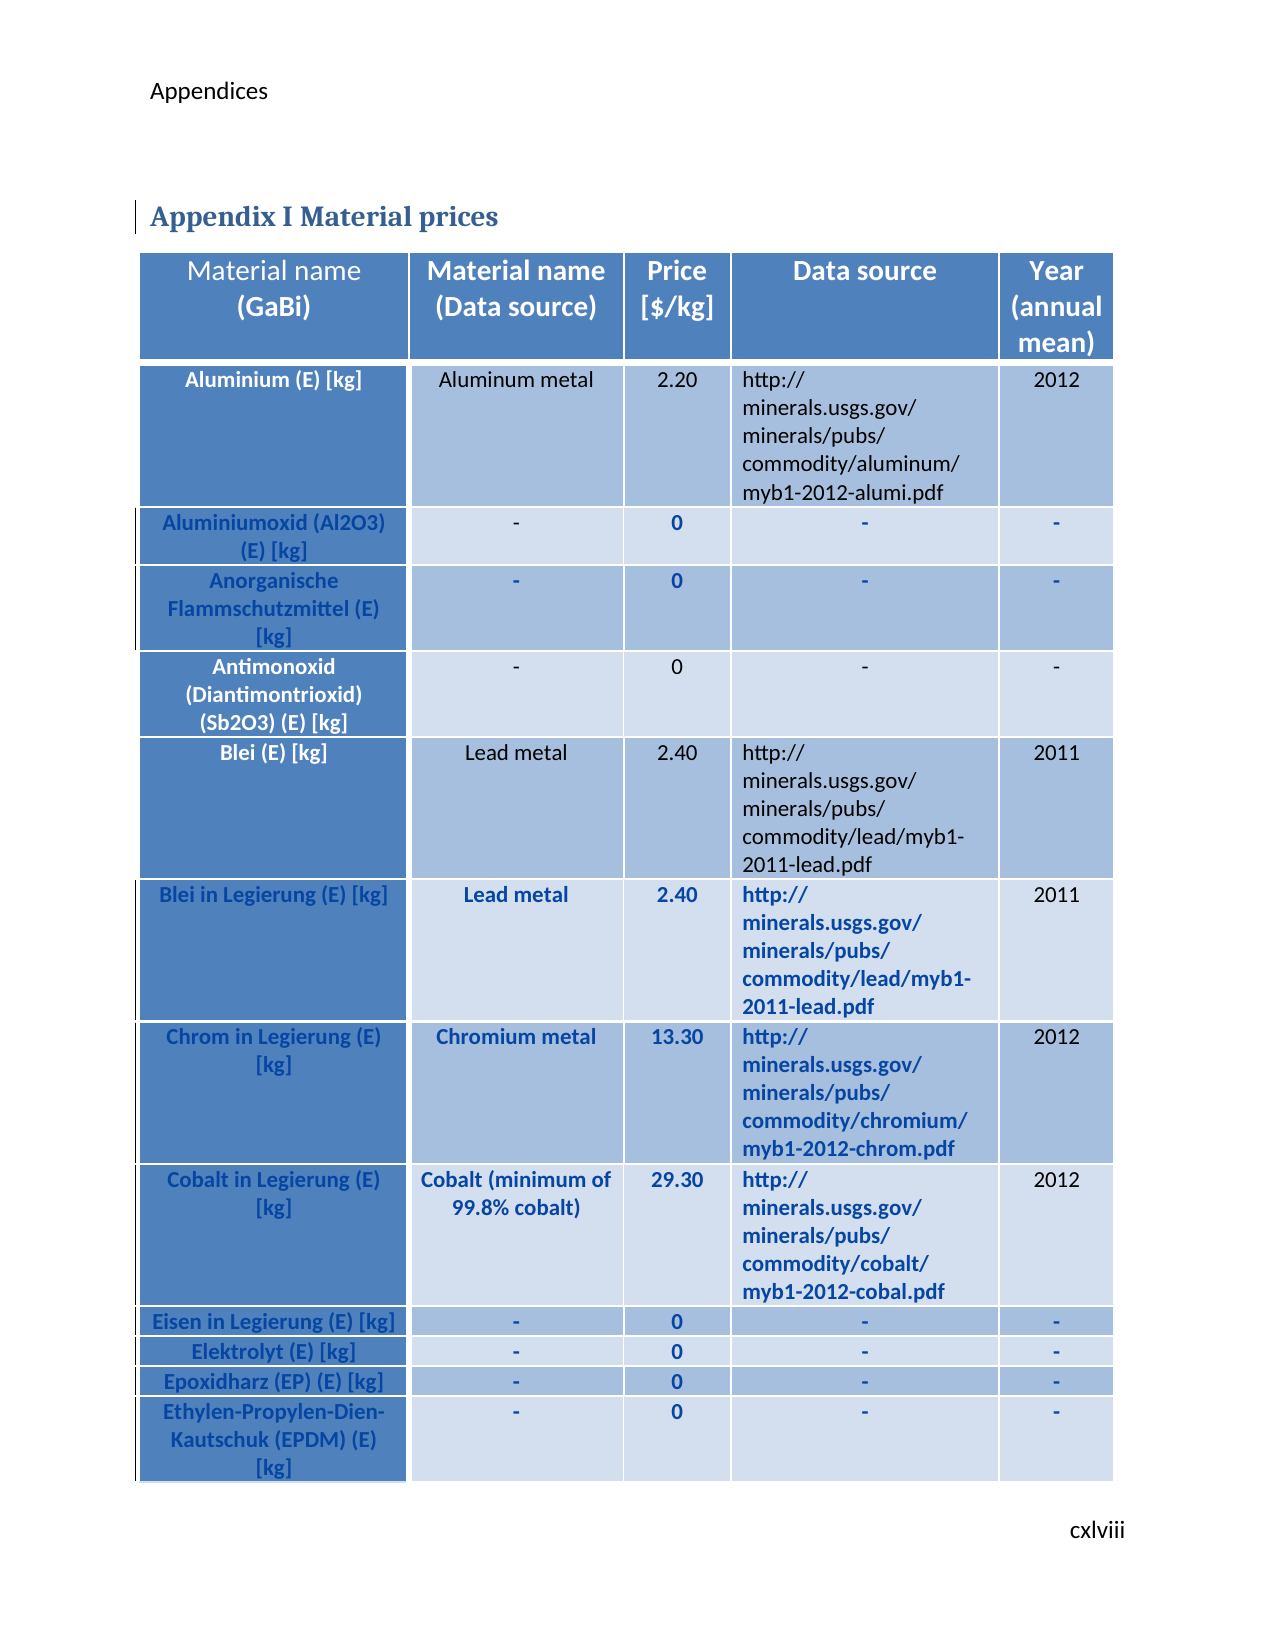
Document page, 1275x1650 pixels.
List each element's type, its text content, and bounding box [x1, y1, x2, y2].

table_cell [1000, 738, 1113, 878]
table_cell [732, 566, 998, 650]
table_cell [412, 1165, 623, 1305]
list Material prices [150, 200, 1125, 233]
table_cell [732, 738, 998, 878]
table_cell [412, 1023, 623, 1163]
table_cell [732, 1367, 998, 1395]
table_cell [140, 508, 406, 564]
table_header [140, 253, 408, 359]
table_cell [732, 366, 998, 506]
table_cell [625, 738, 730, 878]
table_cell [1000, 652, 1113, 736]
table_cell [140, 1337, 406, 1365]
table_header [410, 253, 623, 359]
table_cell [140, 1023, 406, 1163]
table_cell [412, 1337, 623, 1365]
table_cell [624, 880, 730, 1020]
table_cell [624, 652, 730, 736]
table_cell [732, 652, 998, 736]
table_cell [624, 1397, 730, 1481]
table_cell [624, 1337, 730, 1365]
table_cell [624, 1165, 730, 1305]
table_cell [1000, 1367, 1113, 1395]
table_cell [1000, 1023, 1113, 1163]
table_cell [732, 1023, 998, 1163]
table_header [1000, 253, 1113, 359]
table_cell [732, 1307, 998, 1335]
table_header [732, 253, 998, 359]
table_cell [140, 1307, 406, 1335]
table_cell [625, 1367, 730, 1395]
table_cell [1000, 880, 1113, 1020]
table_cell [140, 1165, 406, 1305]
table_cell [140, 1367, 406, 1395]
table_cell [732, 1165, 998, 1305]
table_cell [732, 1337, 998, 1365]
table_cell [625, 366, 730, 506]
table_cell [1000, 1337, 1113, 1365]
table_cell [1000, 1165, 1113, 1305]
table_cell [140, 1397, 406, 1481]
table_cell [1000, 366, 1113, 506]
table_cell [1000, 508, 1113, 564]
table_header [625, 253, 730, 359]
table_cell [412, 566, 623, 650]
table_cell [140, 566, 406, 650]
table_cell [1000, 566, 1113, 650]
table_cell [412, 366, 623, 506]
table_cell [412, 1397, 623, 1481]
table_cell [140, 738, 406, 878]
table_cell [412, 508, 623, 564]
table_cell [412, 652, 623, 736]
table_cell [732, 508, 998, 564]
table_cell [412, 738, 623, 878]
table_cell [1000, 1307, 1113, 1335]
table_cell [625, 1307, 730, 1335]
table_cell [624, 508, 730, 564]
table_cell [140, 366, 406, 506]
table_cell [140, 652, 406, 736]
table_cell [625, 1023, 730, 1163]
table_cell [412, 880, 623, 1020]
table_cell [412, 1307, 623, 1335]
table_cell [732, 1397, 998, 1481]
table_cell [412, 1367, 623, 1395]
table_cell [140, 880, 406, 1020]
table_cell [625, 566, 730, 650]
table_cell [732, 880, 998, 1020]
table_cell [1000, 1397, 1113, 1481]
